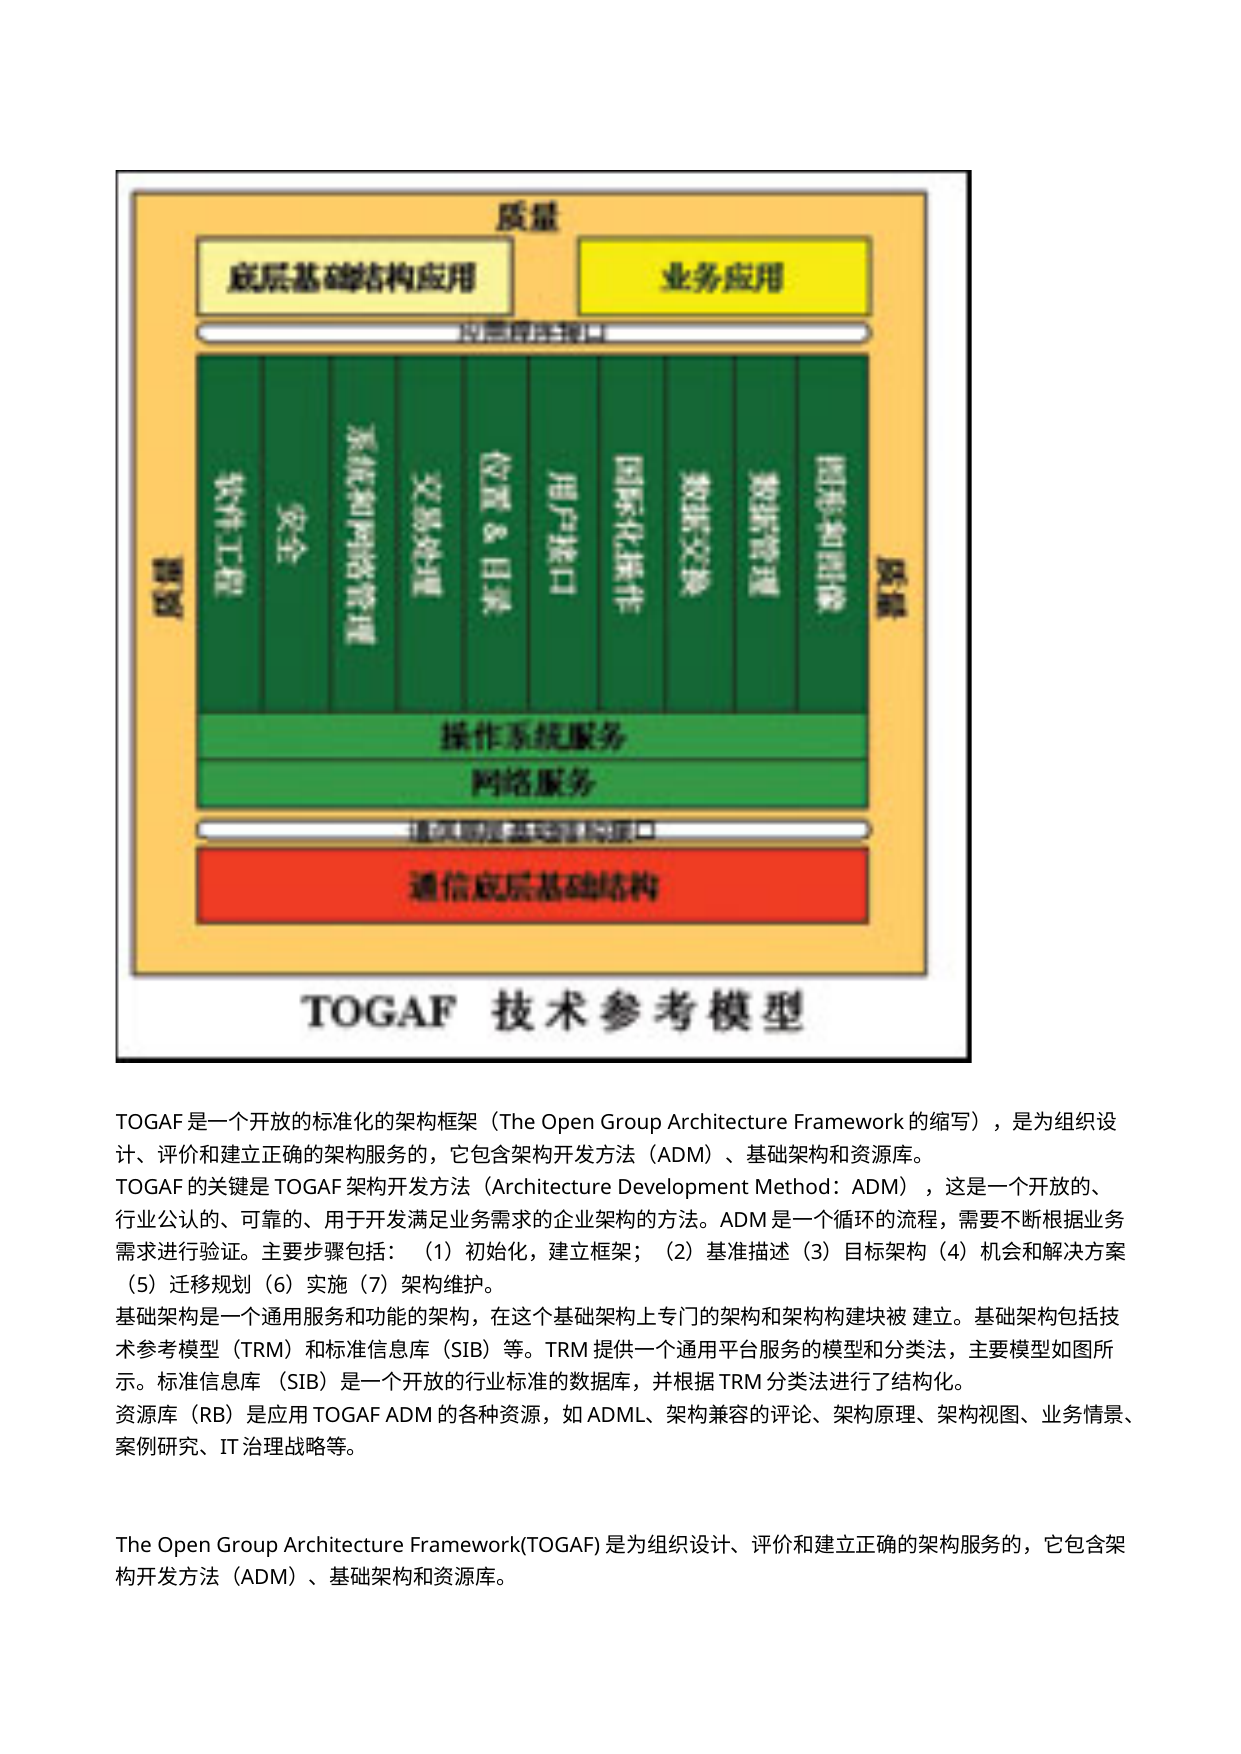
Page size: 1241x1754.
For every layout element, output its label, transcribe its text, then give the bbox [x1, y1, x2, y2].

picture [115, 170, 972, 1063]
text The Open Group Architecture Framework(TOGAF) 是为组织设计、评价和建立正确的架构服务的，它包含架构开发方法（ADM）、基础架构和资源库。 [116, 1527, 1128, 1592]
text 资源库（RB）是应用TOGAF ADM的各种资源，如ADML、架构兼容的评论、架构原理、架构视图、业务情景、案例研究、IT治理战略等。 [116, 1397, 1128, 1462]
text TOGAF是一个开放的标准化的架构框架（The Open Group Architecture Framework的缩写），是为组织设计、评价和建立正确的架构服务的，它包含架构开发方法（ADM）、基础架构和资源库。 [116, 1104, 1128, 1169]
text TOGAF的关键是TOGAF架构开发方法（Architecture Development Method：ADM） ，这是一个开放的、行业公认的、可靠的、用于开发满足业务需求的企业架构的方法。ADM是一个循环的流程，需要不断根据业务需求进行验证。主要步骤包括： （1）初始化，建立框架；（2）基准描述（3）目标架构（4）机会和解决方案（5）迁移规划（6）实施（7）架构维护。 [116, 1169, 1128, 1299]
text 基础架构是一个通用服务和功能的架构，在这个基础架构上专门的架构和架构构建块被 建立。基础架构包括技术参考模型（TRM）和标准信息库（SIB）等。TRM提供一个通用平台服务的模型和分类法，主要模型如图所示。标准信息库 （SIB）是一个开放的行业标准的数据库，并根据TRM分类法进行了结构化。 [116, 1299, 1128, 1397]
